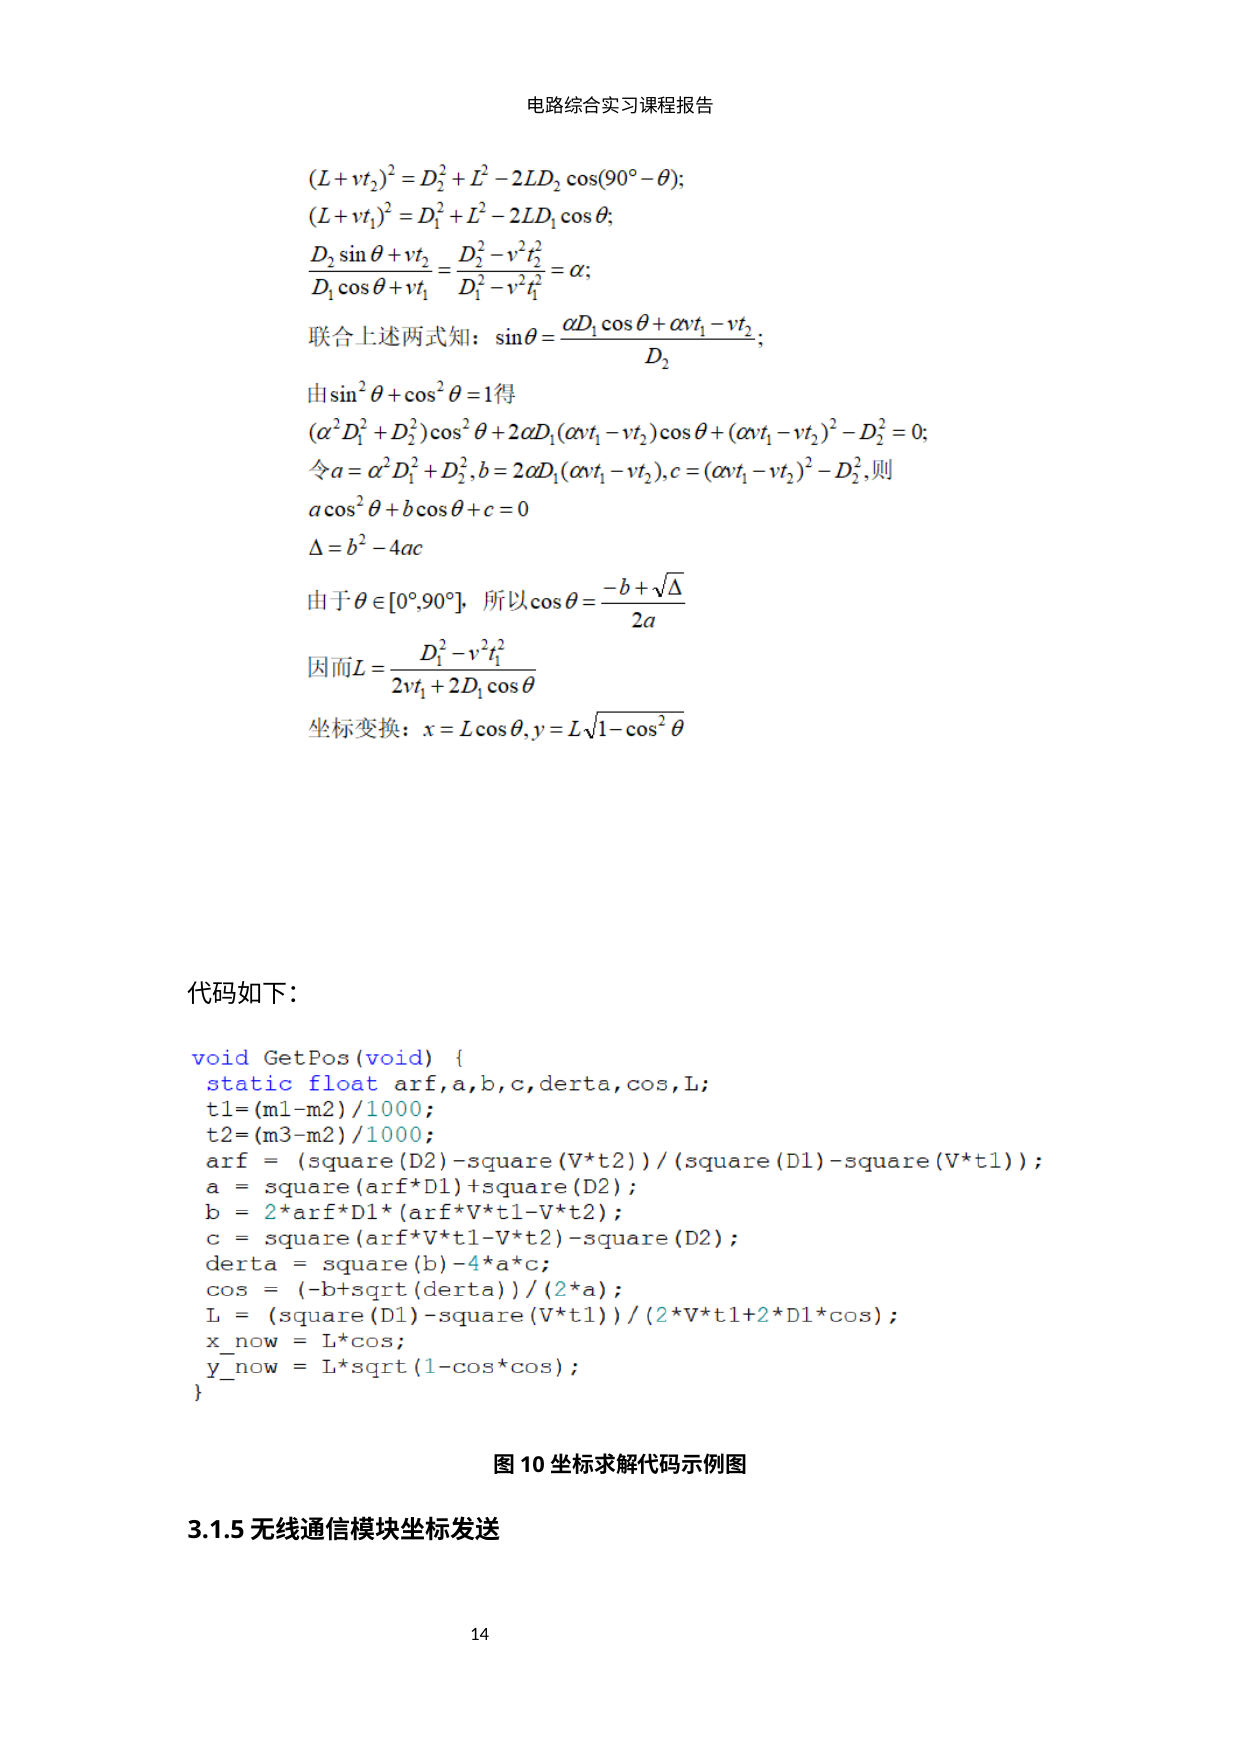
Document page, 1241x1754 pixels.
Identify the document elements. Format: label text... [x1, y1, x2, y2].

picture [303, 162, 937, 756]
text 图10 坐标求解代码示例图 [187, 1447, 1053, 1479]
picture [187, 1041, 1053, 1406]
list 代码如下： [187, 959, 1053, 1024]
list 3.1.5无线通信模块坐标发送 [187, 1495, 1053, 1560]
